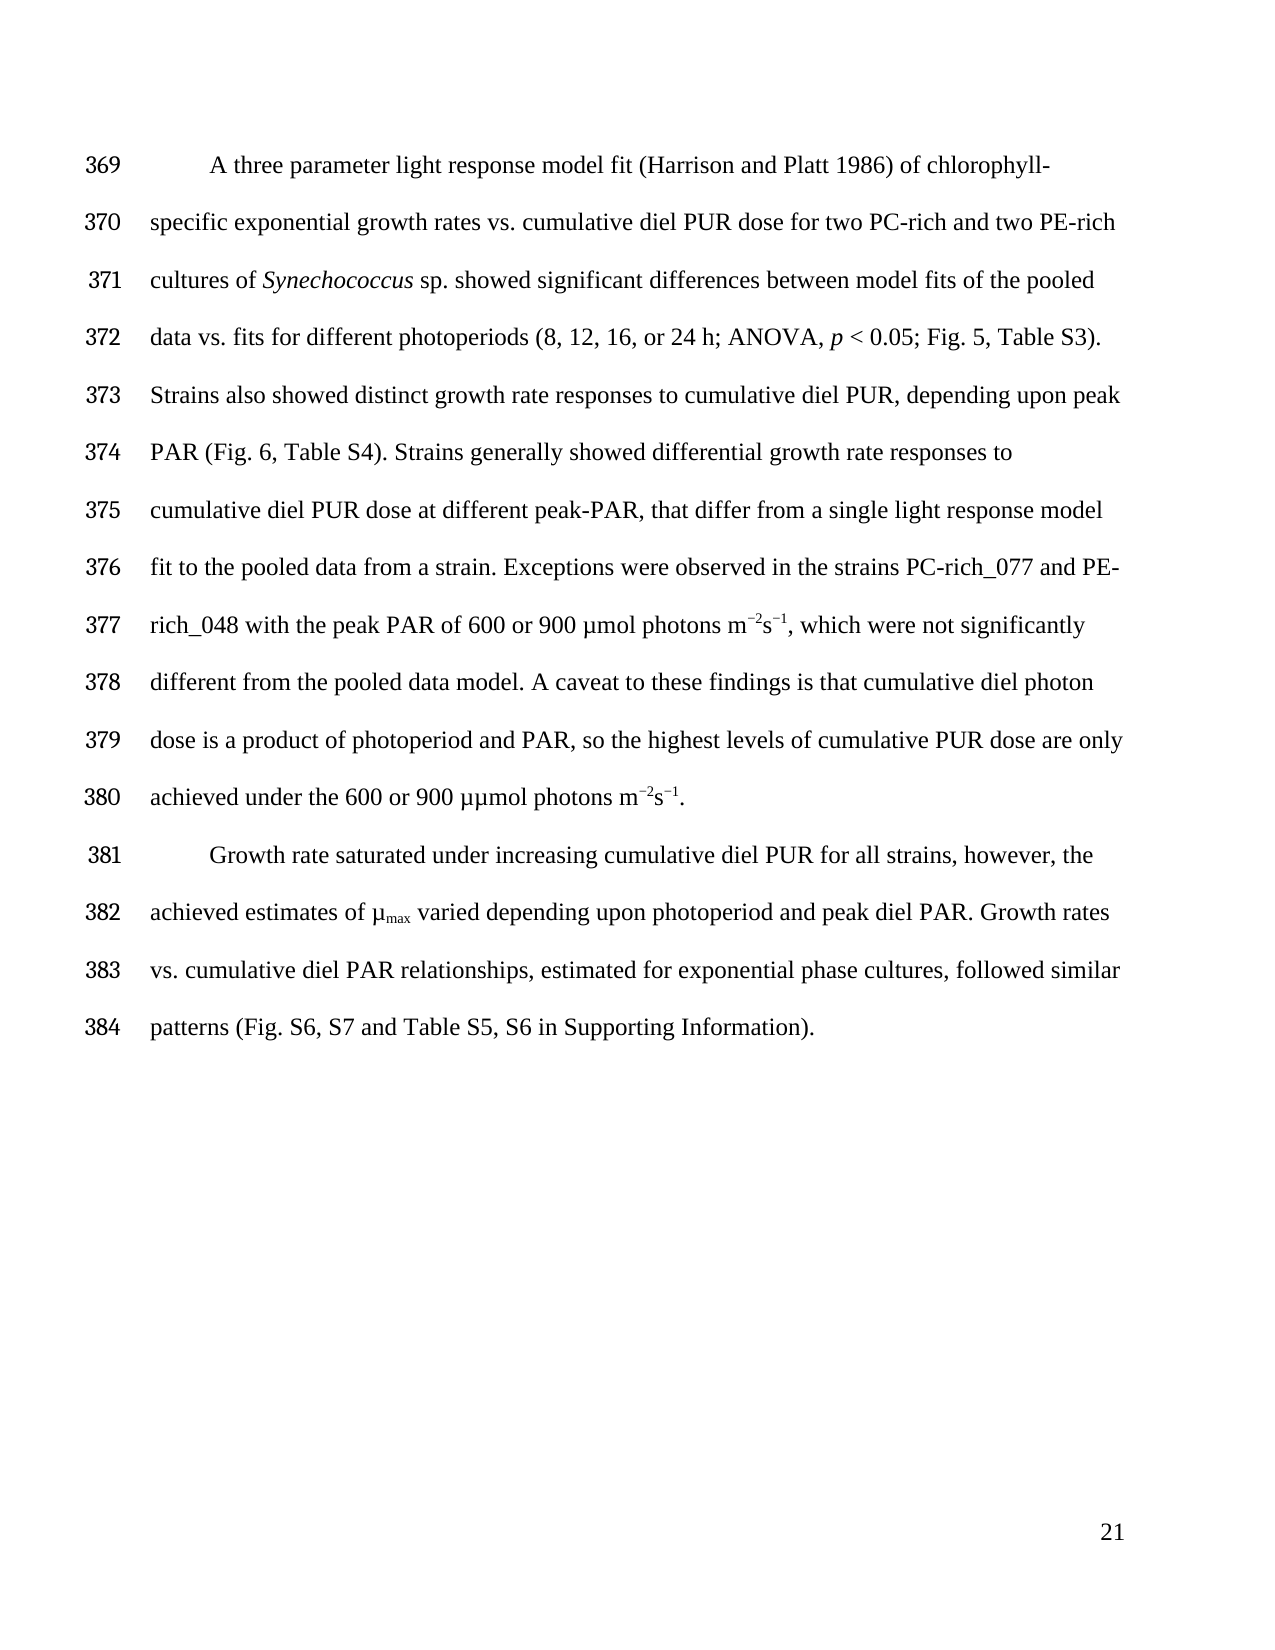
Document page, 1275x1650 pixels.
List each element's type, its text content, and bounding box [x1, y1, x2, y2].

text Growth rate saturated under increasing cumulative diel PUR for all strains, however, the achieved estimates of µmax varied depending upon photoperiod and peak diel PAR. Growth rates vs. cumulative diel PAR relationships, estimated for exponential phase cultures, followed similar patterns (Fig. S6, S7 and Table S5, S6 in Supporting Information). [150, 840, 1125, 1041]
text A three parameter light response model fit (Harrison and Platt 1986) of chlorophyll-specific exponential growth rates vs. cumulative diel PUR dose for two PC-rich and two PE-rich cultures of Synechococcus sp. showed significant differences between model fits of the pooled data vs. fits for different photoperiods (8, 12, 16, or 24 h; ANOVA, p < 0.05; Fig. 5, Table S3). Strains also showed distinct growth rate responses to cumulative diel PUR, depending upon peak PAR (Fig. 6, Table S4). Strains generally showed differential growth rate responses to cumulative diel PUR dose at different peak-PAR, that differ from a single light response model fit to the pooled data from a strain. Exceptions were observed in the strains PC-rich_077 and PE-rich_048 with the peak PAR of 600 or 900 µmol photons m−2s−1, which were not significantly different from the pooled data model. A caveat to these findings is that cumulative diel photon dose is a product of photoperiod and PAR, so the highest levels of cumulative PUR dose are only achieved under the 600 or 900 µµmol photons m−2s−1. [150, 150, 1125, 811]
